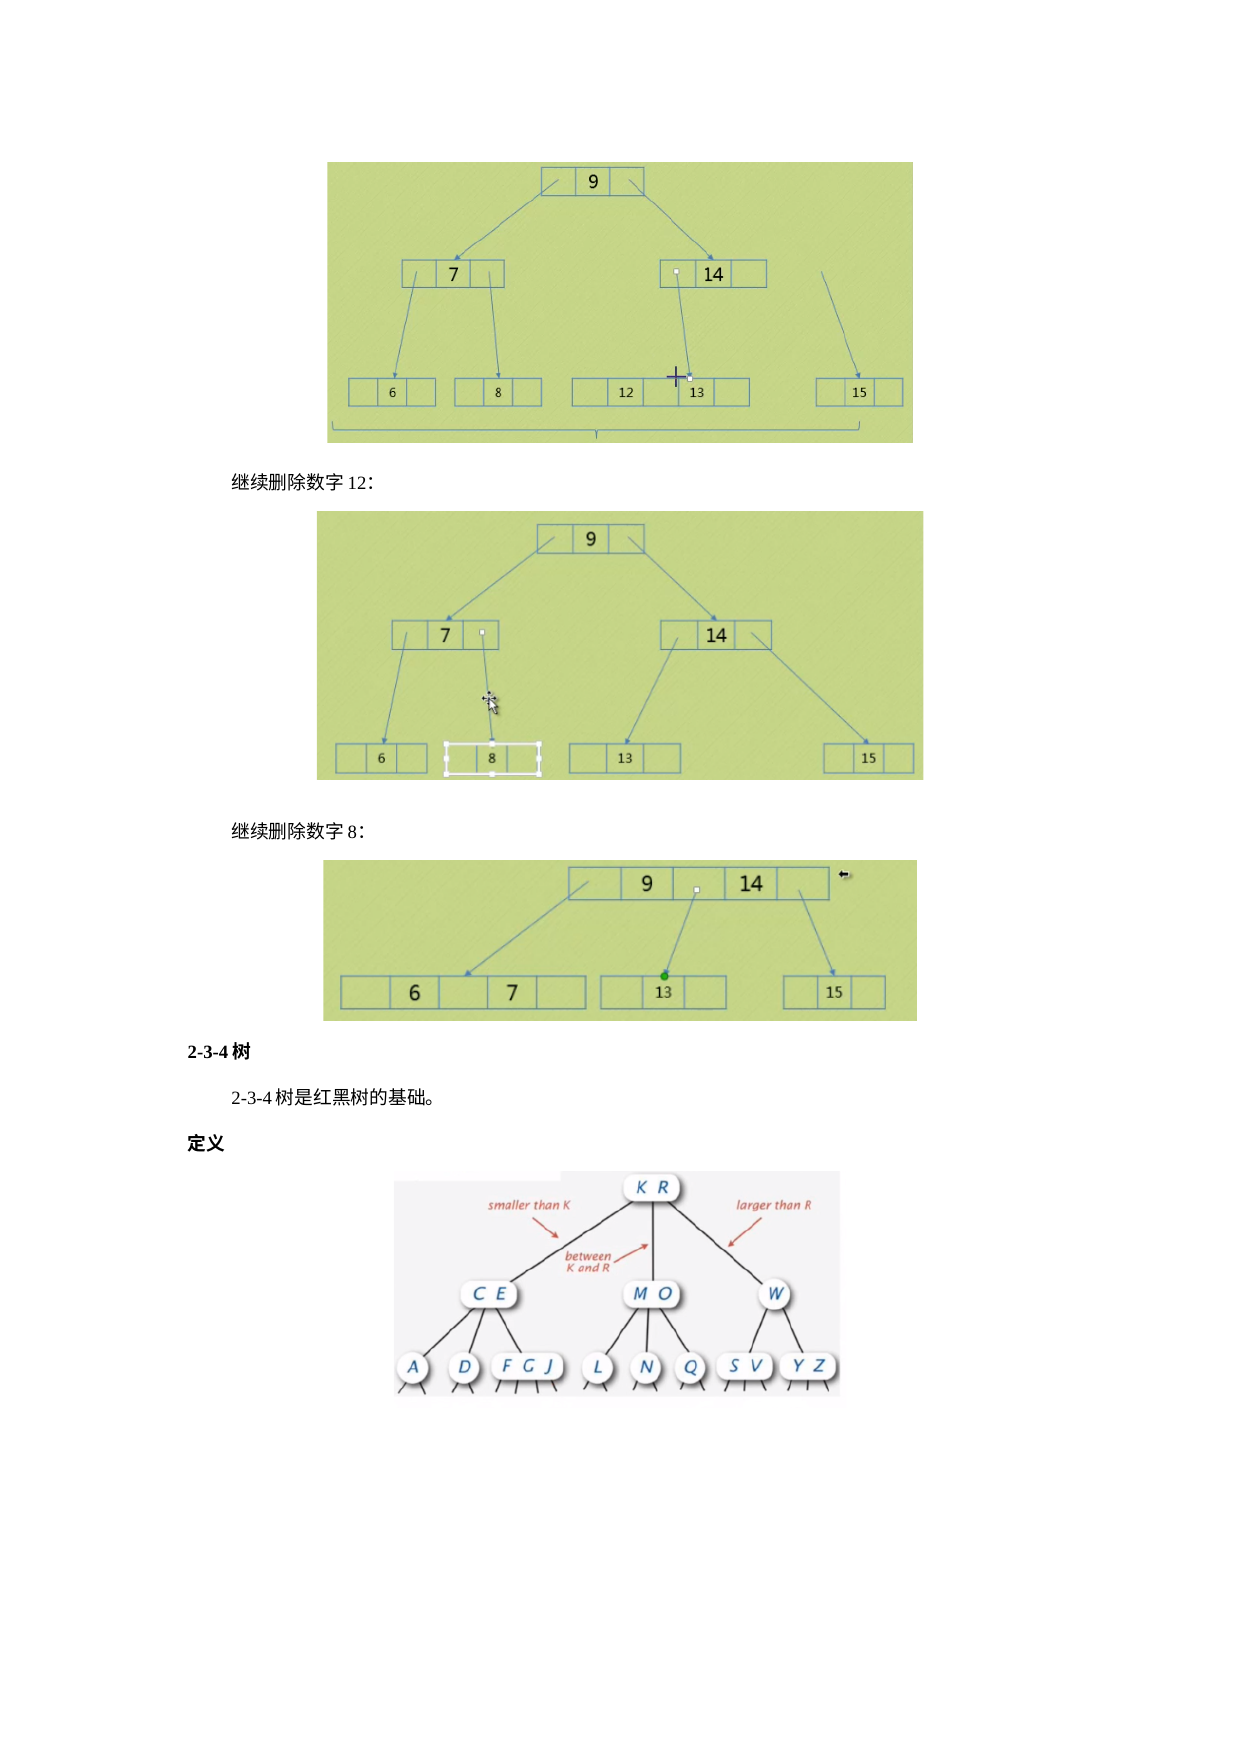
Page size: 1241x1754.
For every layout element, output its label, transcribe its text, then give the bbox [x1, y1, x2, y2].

picture [323, 860, 917, 1021]
text 2-3-4树是红黑树的基础。 [187, 1080, 1053, 1112]
picture [316, 511, 924, 780]
text 继续删除数字8： [187, 814, 1053, 847]
picture [327, 162, 913, 443]
picture [393, 1171, 847, 1408]
subtitle 2-3-4树 [187, 1034, 1053, 1066]
subtitle 定义 [187, 1126, 1053, 1158]
text 继续删除数字12： [187, 465, 1053, 498]
